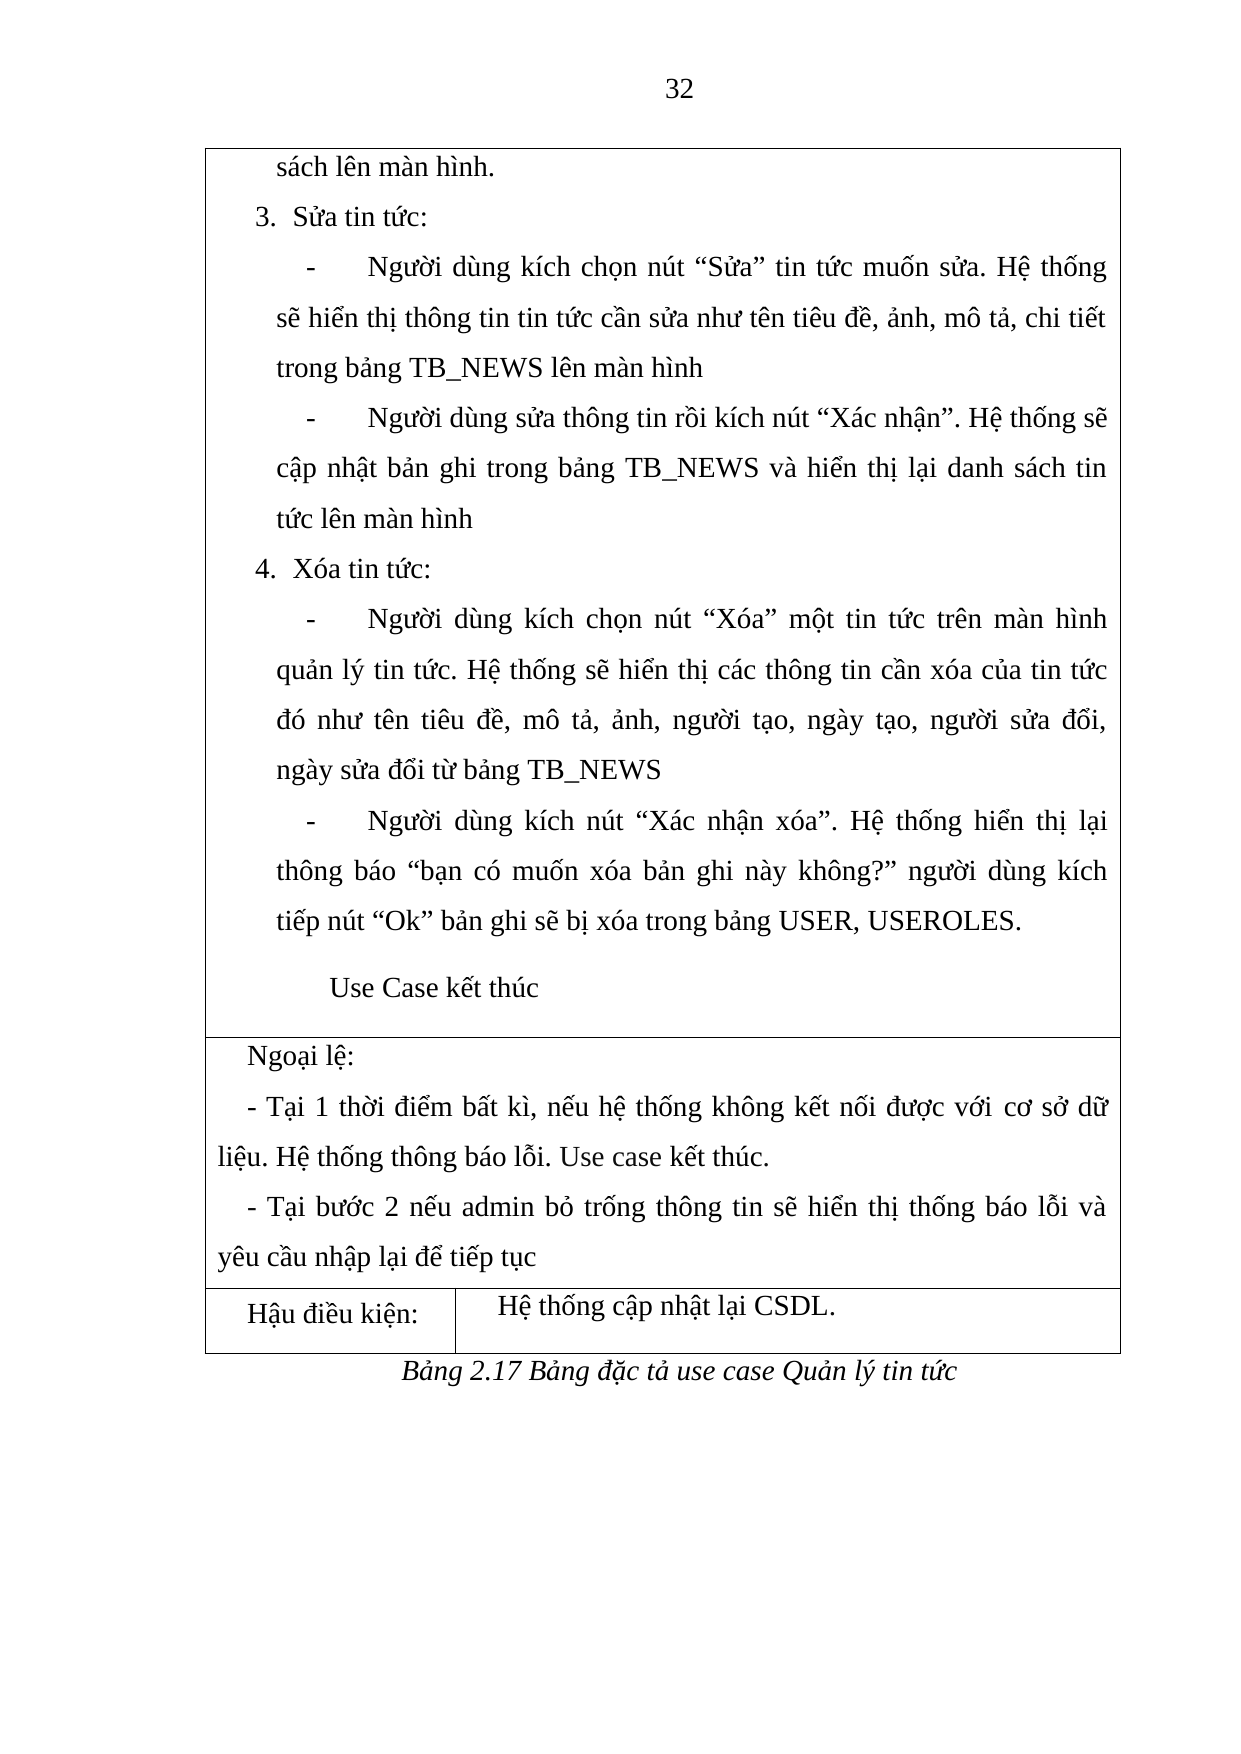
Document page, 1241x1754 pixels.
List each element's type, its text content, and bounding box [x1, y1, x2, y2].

table_cell Hệ thống cập nhật lại CSDL. [456, 1289, 1120, 1352]
table_cell Ngoại lệ: - Tại 1 thời điểm bất kì, nếu hệ thống không kết nối được với cơ sở dữ liệu. Hệ thống thông báo lỗi. Use case kết thúc. - Tại bước 2 nếu admin bỏ trống thông tin sẽ hiển thị thống báo lỗi và yêu cầu nhập lại để tiếp tục [206, 1038, 1120, 1287]
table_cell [206, 149, 1120, 1037]
table_cell Hậu điều kiện: [206, 1289, 455, 1352]
text Bảng 2.17 Bảng đặc tả use case Quản lý tin tức [207, 1353, 1122, 1387]
